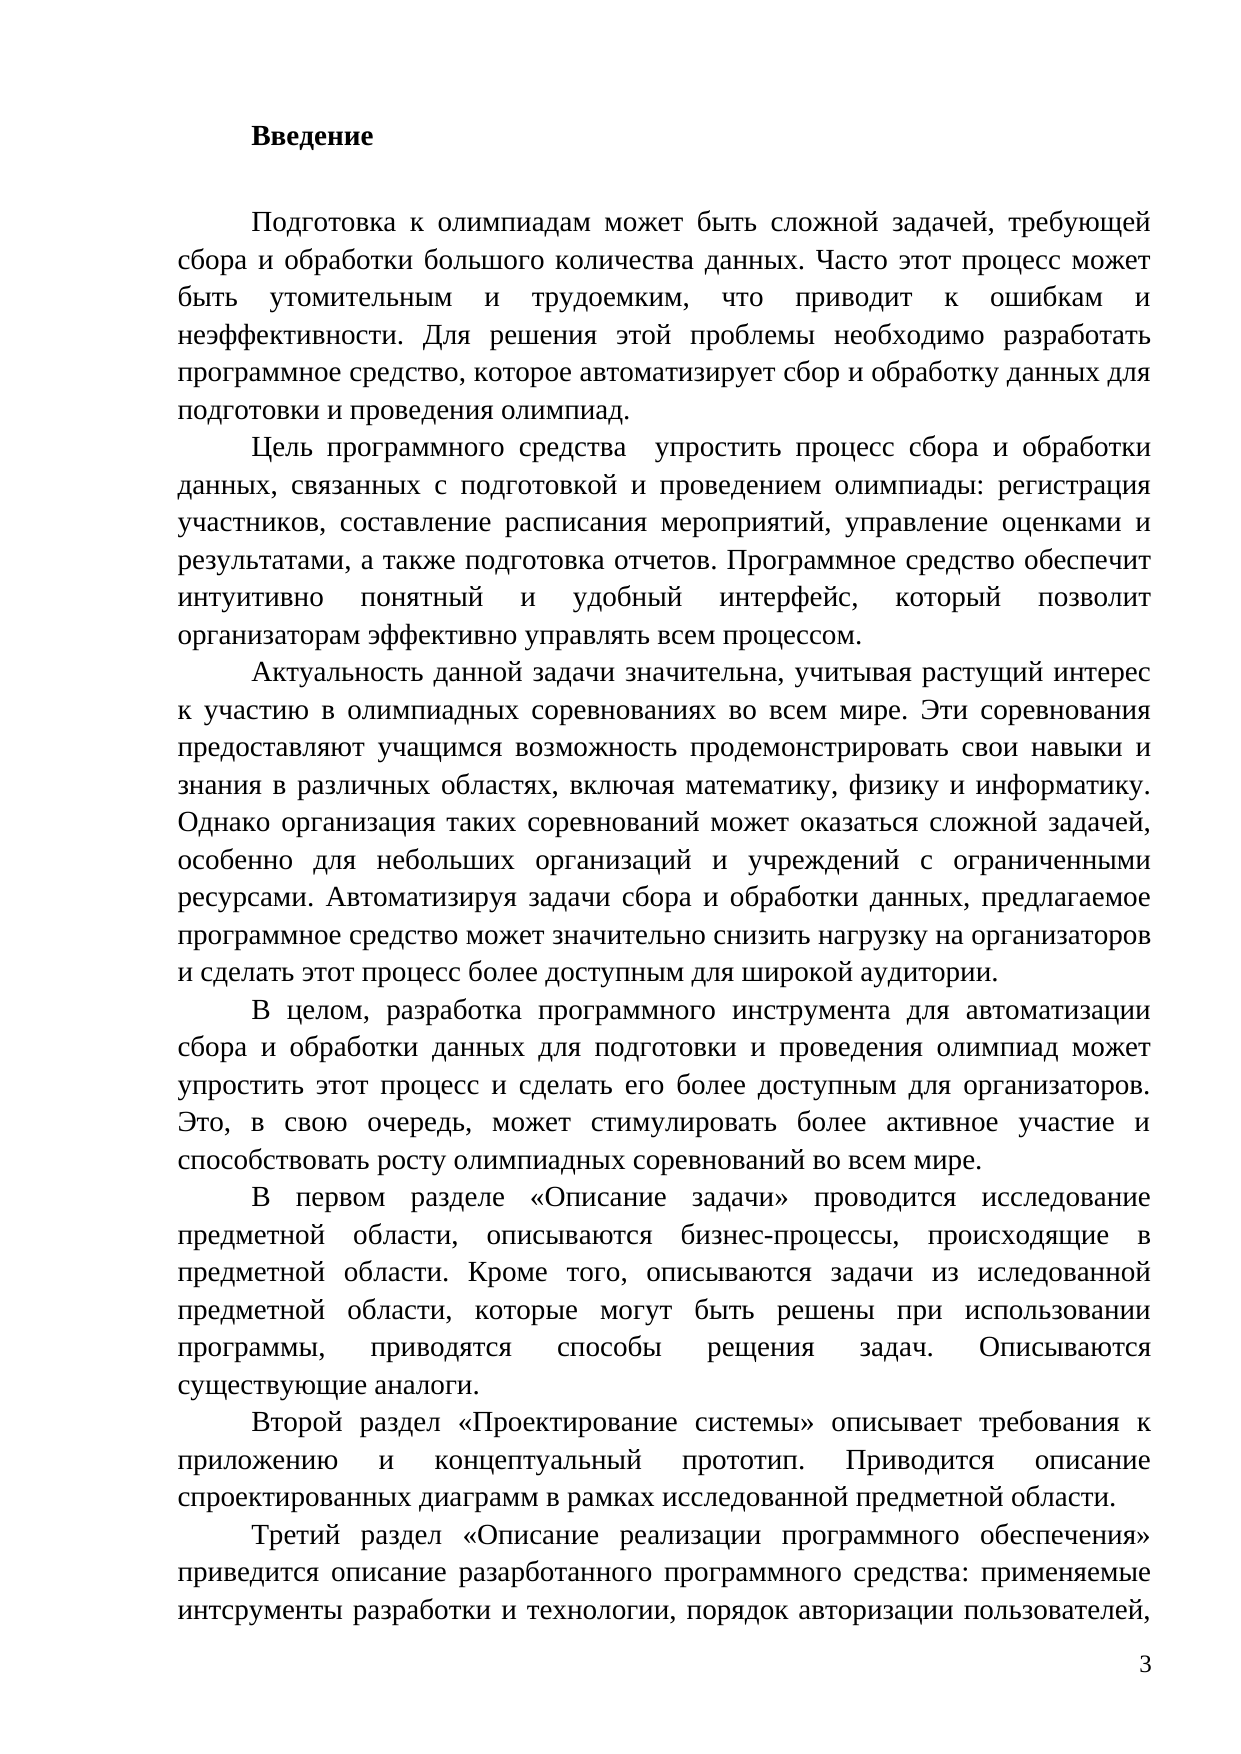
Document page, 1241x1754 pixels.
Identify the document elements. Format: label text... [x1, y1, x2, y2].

subtitle Введение [177, 118, 1152, 152]
text В первом разделе «Описание задачи» проводится исследование предметной области, описываются бизнес-процессы, происходящие в предметной области. Кроме того, описываются задачи из иследованной предметной области, которые могут быть решены при использовании программы, приводятся способы рещения задач. Описываются существующие аналоги. [177, 1177, 1152, 1402]
text Актуальность данной задачи значительна, учитывая растущий интерес к участию в олимпиадных соревнованиях во всем мире. Эти соревнования предоставляют учащимся возможность продемонстрировать свои навыки и знания в различных областях, включая математику, физику и информатику. Однако организация таких соревнований может оказаться сложной задачей, особенно для небольших организаций и учреждений с ограниченными ресурсами. Автоматизируя задачи сбора и обработки данных, предлагаемое программное средство может значительно снизить нагрузку на организаторов и сделать этот процесс более доступным для широкой аудитории. [177, 652, 1152, 989]
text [177, 1514, 1152, 1627]
text Цель программного средства упростить процесс сбора и обработки данных, связанных с подготовкой и проведением олимпиады: регистрация участников, составление расписания мероприятий, управление оценками и результатами, а также подготовка отчетов. Программное средство обеспечит интуитивно понятный и удобный интерфейс, который позволит организаторам эффективно управлять всем процессом. [177, 427, 1152, 652]
text Второй раздел «Проектирование системы» описывает требования к приложению и концептуальный прототип. Приводится описание спроектированных диаграмм в рамках исследованной предметной области. [177, 1402, 1152, 1514]
text В целом, разработка программного инструмента для автоматизации сбора и обработки данных для подготовки и проведения олимпиад может упростить этот процесс и сделать его более доступным для организаторов. Это, в свою очередь, может стимулировать более активное участие и способствовать росту олимпиадных соревнований во всем мире. [177, 989, 1152, 1177]
text Подготовка к олимпиадам может быть сложной задачей, требующей сбора и обработки большого количества данных. Часто этот процесс может быть утомительным и трудоемким, что приводит к ошибкам и неэффективности. Для решения этой проблемы необходимо разработать программное средство, которое автоматизирует сбор и обработку данных для подготовки и проведения олимпиад. [177, 202, 1152, 427]
